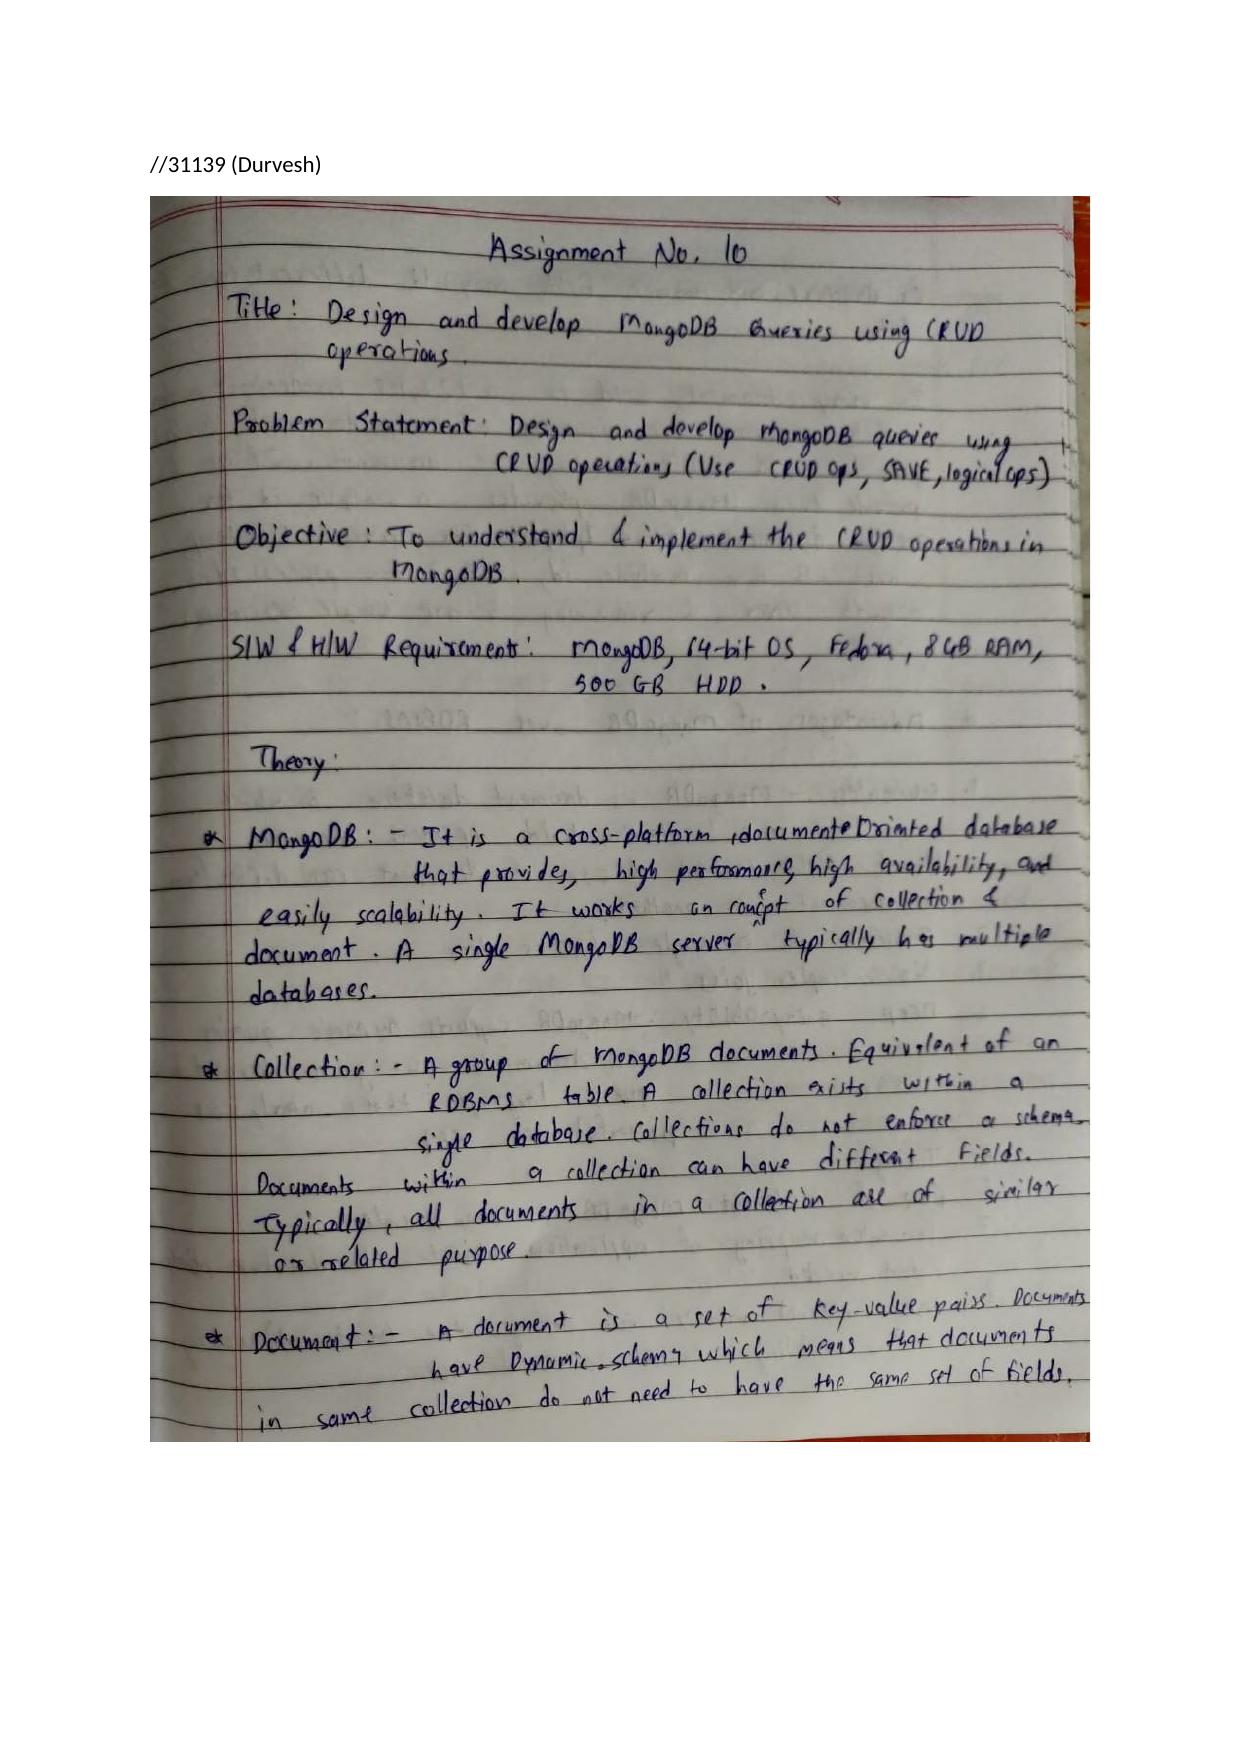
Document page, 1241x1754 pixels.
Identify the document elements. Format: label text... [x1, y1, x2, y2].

text //31139 (Durvesh) [150, 150, 1090, 178]
picture [150, 196, 1091, 1442]
